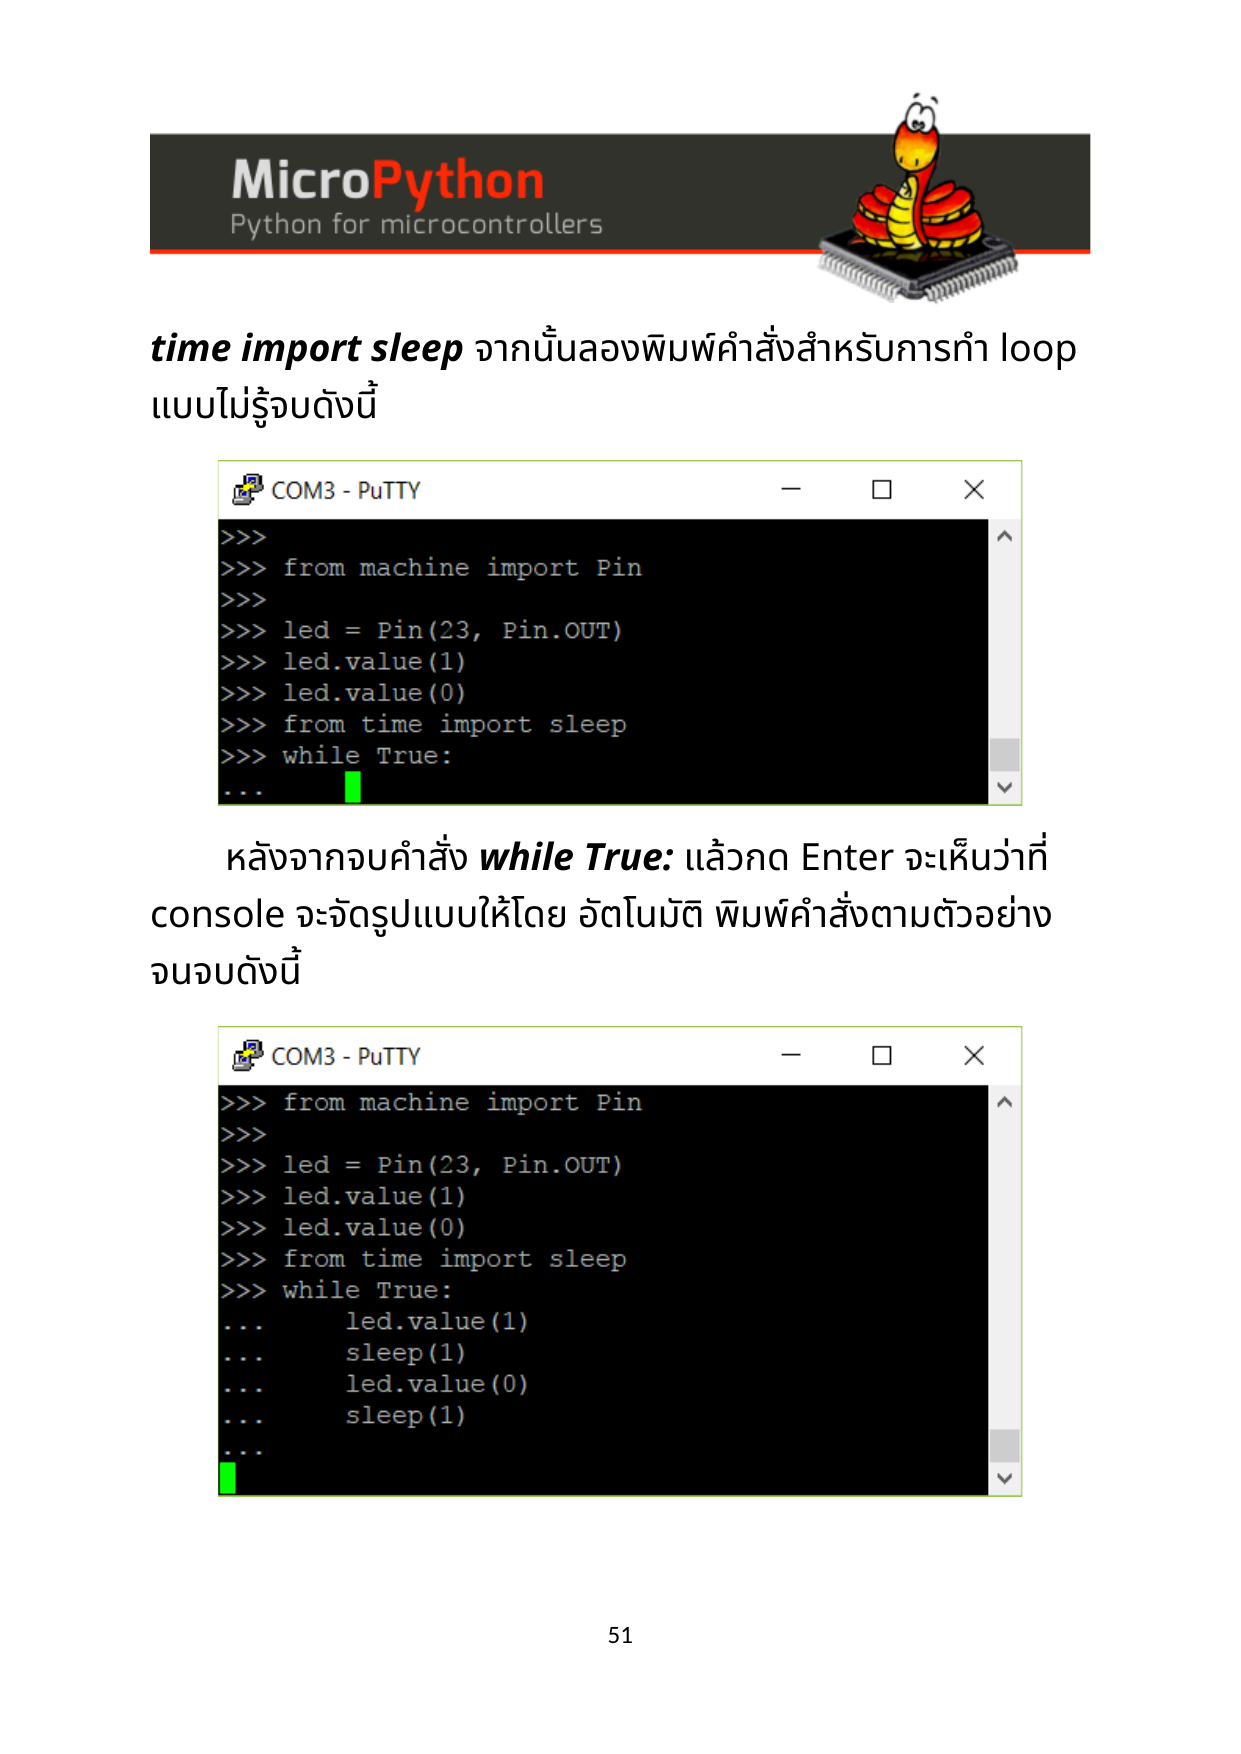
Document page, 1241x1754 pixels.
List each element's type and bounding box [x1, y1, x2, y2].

picture [217, 1026, 1023, 1497]
picture [217, 460, 1023, 806]
picture [150, 73, 1091, 322]
